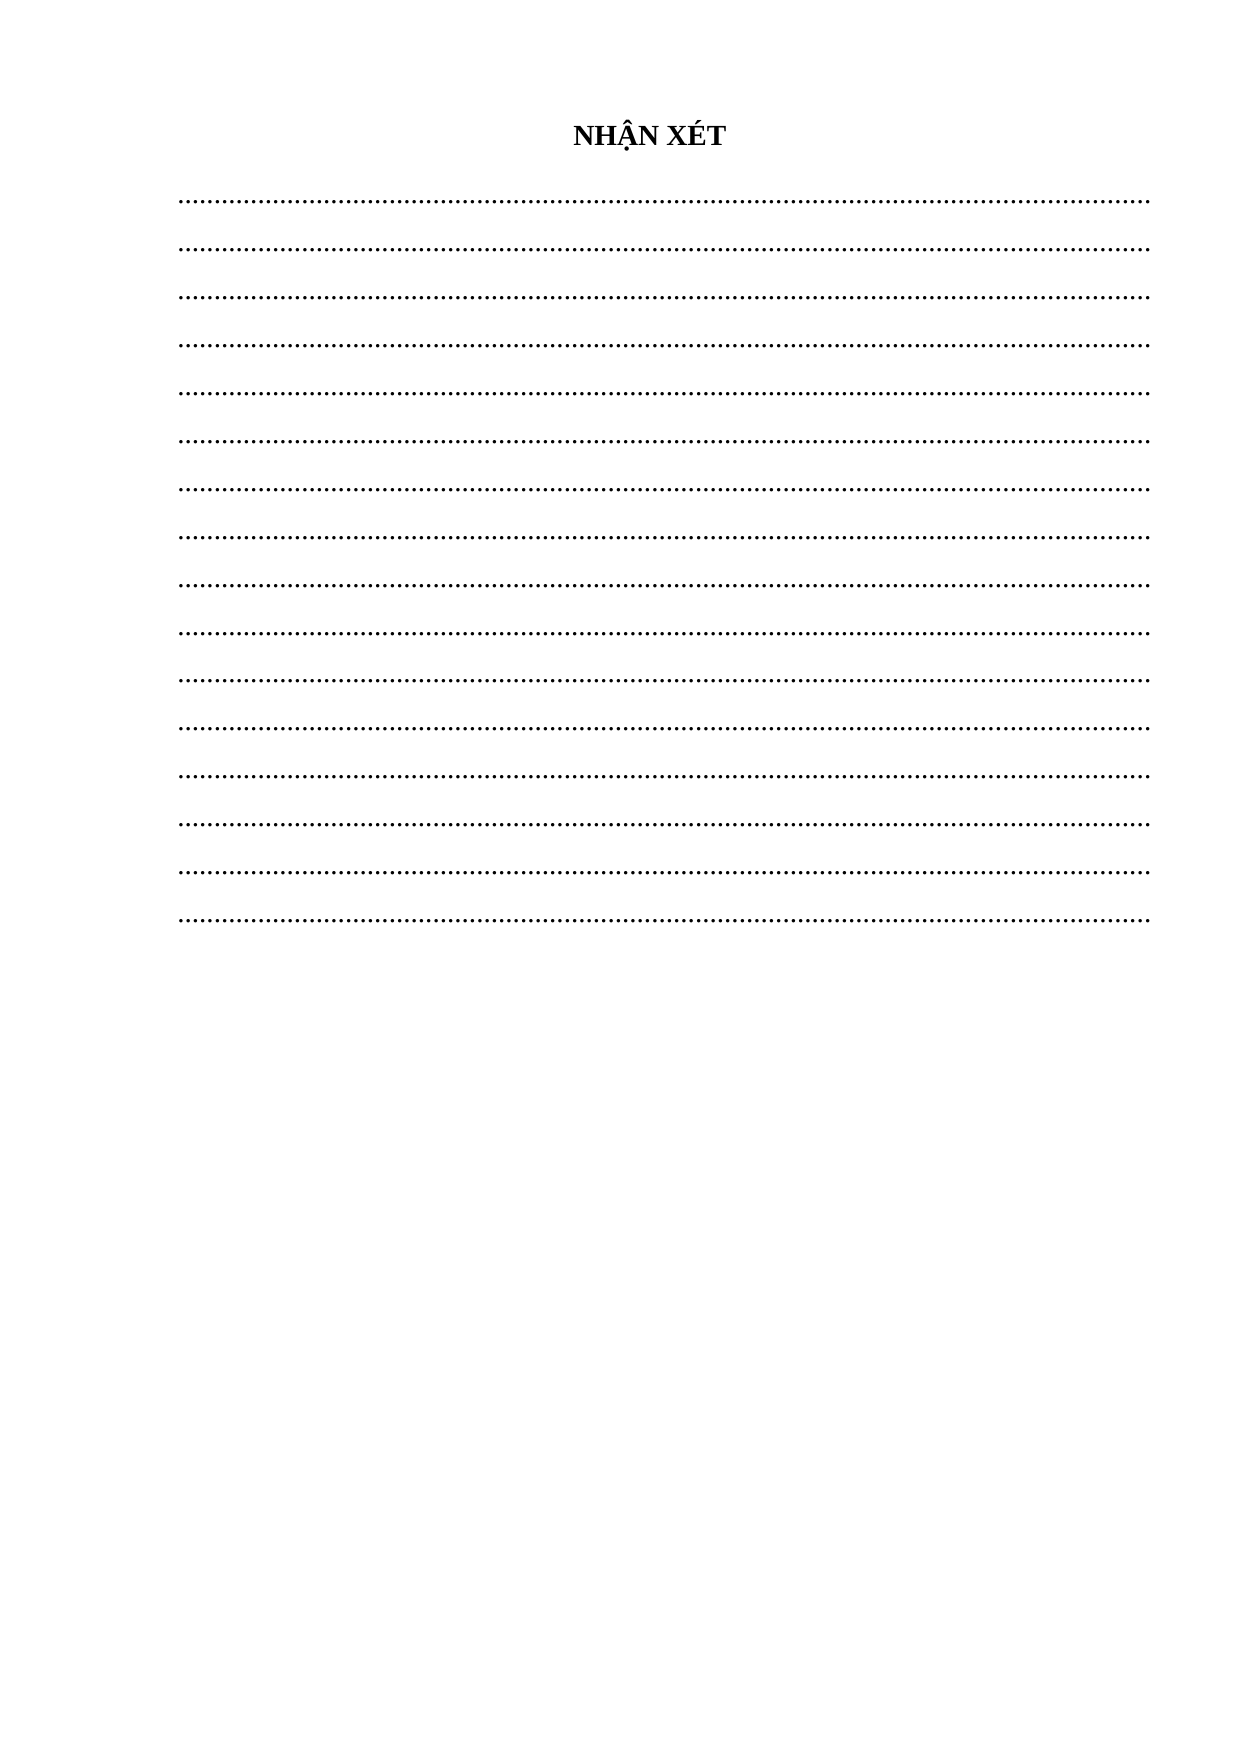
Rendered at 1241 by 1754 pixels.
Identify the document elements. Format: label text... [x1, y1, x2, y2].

text NHẬN XÉT [177, 118, 1122, 152]
